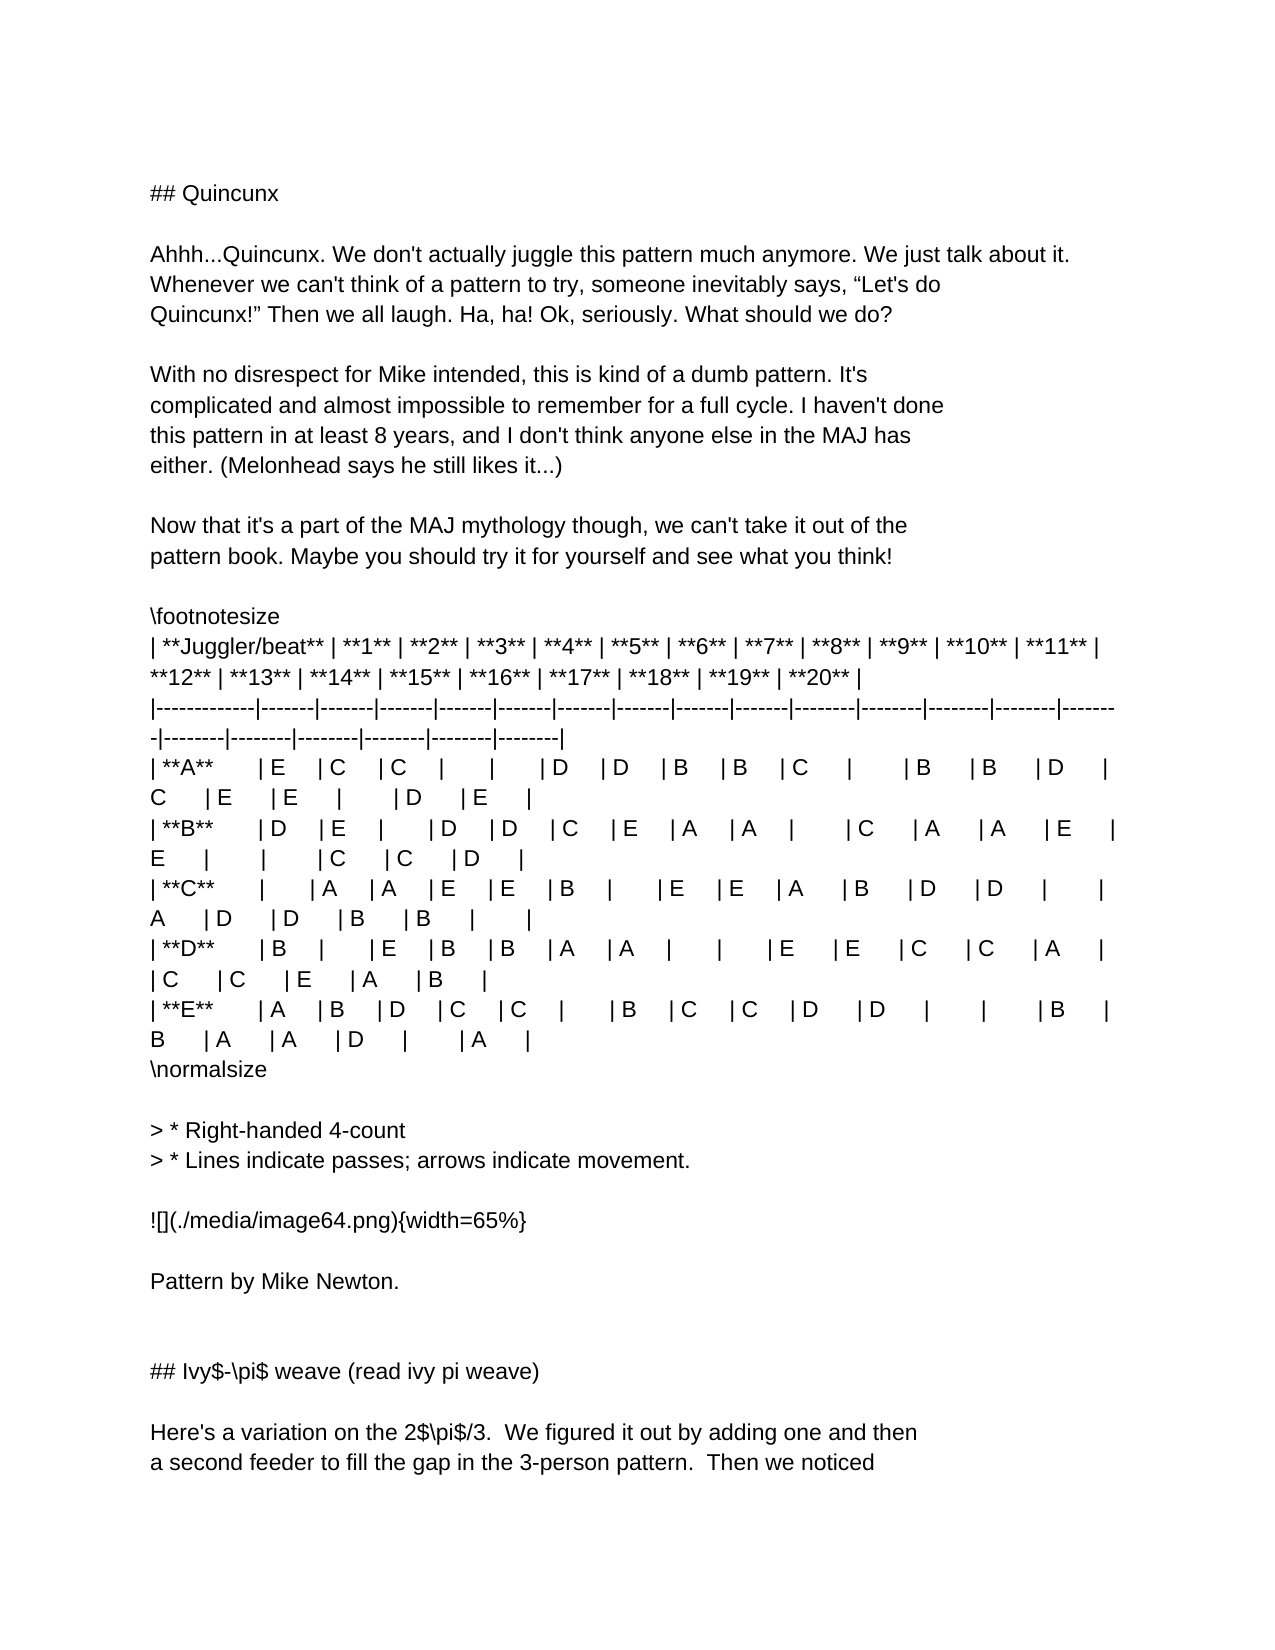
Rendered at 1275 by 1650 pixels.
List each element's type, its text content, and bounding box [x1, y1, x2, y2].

text ## Quincunx [150, 180, 1125, 207]
text | **E** | A | B | D | C | C | | B | C | C | D | D | | | B | B | A | A | D | | A | [150, 996, 1125, 1052]
text |-------------|-------|-------|-------|-------|-------|-------|-------|-------|-------|--------|--------|--------|--------|--------|--------|--------|--------|--------|--------|--------| [150, 694, 1125, 750]
text pattern book. Maybe you should try it for yourself and see what you think! [150, 543, 1125, 569]
text | **D** | B | | E | B | B | A | A | | | E | E | C | C | A | | C | C | E | A | B | [150, 935, 1125, 992]
text this pattern in at least 8 years, and I don't think anyone else in the MAJ has [150, 422, 1125, 448]
text either. (Melonhead says he still likes it...) [150, 452, 1125, 478]
text Ahhh...Quincunx. We don't actually juggle this pattern much anymore. We just talk about it. [150, 241, 1125, 267]
text Whenever we can't think of a pattern to try, someone inevitably says, “Let's do [150, 271, 1125, 297]
text complicated and almost impossible to remember for a full cycle. I haven't done [150, 392, 1125, 418]
text \normalsize [150, 1056, 1125, 1083]
text \footnotesize [150, 603, 1125, 629]
text | **Juggler/beat** | **1** | **2** | **3** | **4** | **5** | **6** | **7** | **8** | **9** | **10** | **11** | **12** | **13** | **14** | **15** | **16** | **17** | **18** | **19** | **20** | [150, 633, 1125, 690]
text | **A** | E | C | C | | | D | D | B | B | C | | B | B | D | C | E | E | | D | E | [150, 754, 1125, 811]
text a second feeder to fill the gap in the 3-person pattern. Then we noticed [150, 1449, 1125, 1475]
text > * Right-handed 4-count [150, 1117, 1125, 1143]
text With no disrespect for Mike intended, this is kind of a dumb pattern. It's [150, 361, 1125, 388]
text ## Ivy$-\pi$ weave (read ivy pi weave) [150, 1358, 1125, 1385]
text Here's a variation on the 2$\pi$/3. We figured it out by adding one and then [150, 1419, 1125, 1445]
text Now that it's a part of the MAJ mythology though, we can't take it out of the [150, 512, 1125, 539]
text Quincunx!” Then we all laugh. Ha, ha! Ok, seriously. What should we do? [150, 301, 1125, 327]
text > * Lines indicate passes; arrows indicate movement. [150, 1147, 1125, 1173]
text | **B** | D | E | | D | D | C | E | A | A | | C | A | A | E | E | | | C | C | D | [150, 814, 1125, 871]
text | **C** | | A | A | E | E | B | | E | E | A | B | D | D | | A | D | D | B | B | | [150, 875, 1125, 932]
text ![](./media/image64.png){width=65%} [150, 1207, 1125, 1234]
text Pattern by Mike Newton. [150, 1268, 1125, 1294]
